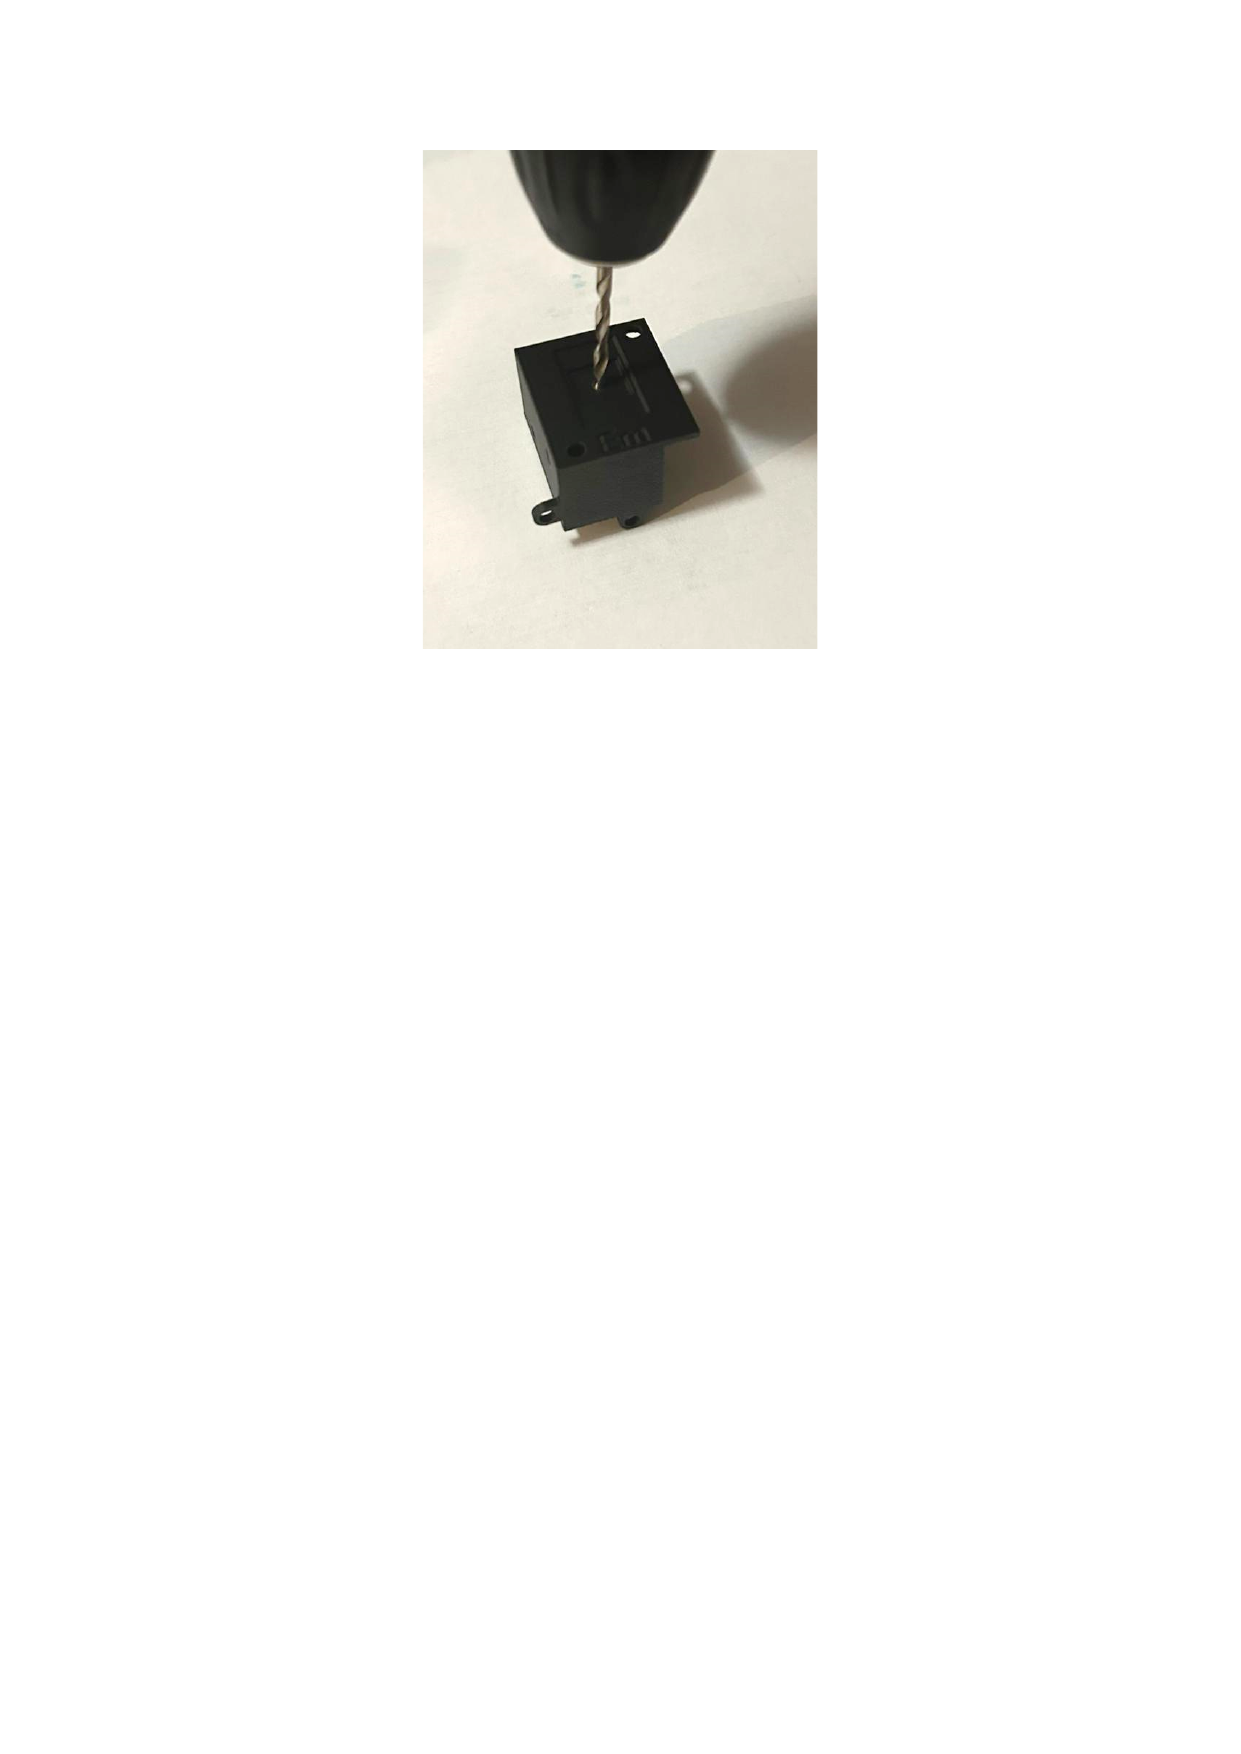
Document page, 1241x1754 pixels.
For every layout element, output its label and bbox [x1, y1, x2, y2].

picture [422, 150, 818, 649]
